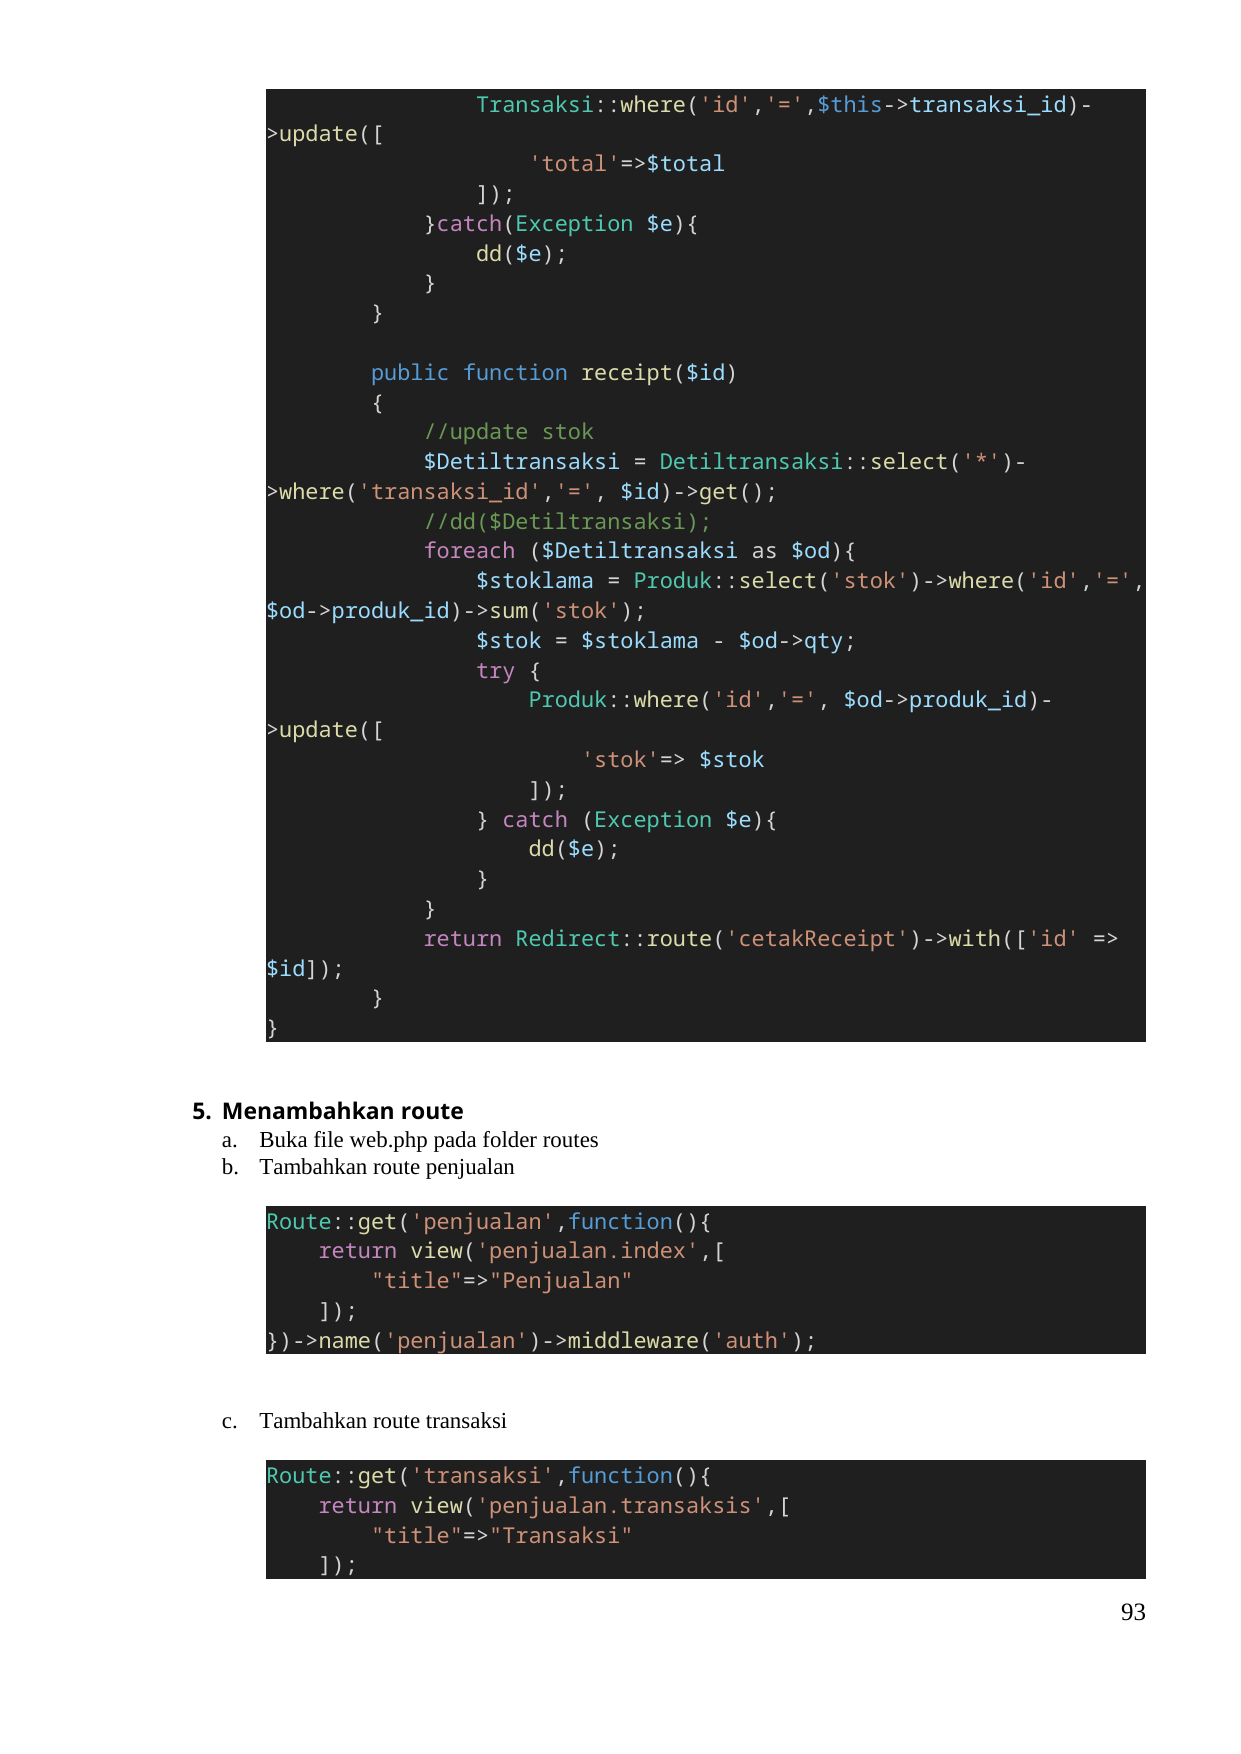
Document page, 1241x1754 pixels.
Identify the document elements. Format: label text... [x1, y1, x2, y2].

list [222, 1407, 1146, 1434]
text return view('penjualan.index',[ [266, 1235, 1146, 1265]
text ]); [266, 178, 1146, 208]
text } [266, 297, 1146, 327]
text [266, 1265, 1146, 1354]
text dd($e); [266, 833, 1146, 863]
text try { [266, 655, 1146, 684]
text } [266, 267, 1146, 297]
text } [266, 982, 1146, 1012]
text { [266, 387, 1146, 416]
text public function receipt($id) [266, 357, 1146, 387]
text //update stok [266, 416, 1146, 446]
text 'total'=>$total [266, 148, 1146, 178]
text Transaksi::where('id','=',$this->transaksi_id)->update([ [266, 89, 1146, 148]
text } [266, 893, 1146, 923]
text } catch (Exception $e){ [266, 804, 1146, 833]
text Produk::where('id','=', $od->produk_id)->update([ [266, 684, 1146, 744]
text $Detiltransaksi = Detiltransaksi::select('*')->where('transaksi_id','=', $id)->get(); [266, 446, 1146, 506]
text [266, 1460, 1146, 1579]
text $stok = $stoklama - $od->qty; [266, 625, 1146, 655]
text } [266, 863, 1146, 893]
list Tambahkan route penjualan [222, 1153, 1146, 1179]
subtitle Menambahkan route [192, 1095, 1146, 1127]
text Route::get('penjualan',function(){ [266, 1206, 1146, 1235]
text //dd($Detiltransaksi); [266, 506, 1146, 536]
text dd($e); [266, 238, 1146, 267]
text foreach ($Detiltransaksi as $od){ [266, 536, 1146, 565]
text ]); [266, 774, 1146, 804]
text } [266, 1012, 1146, 1042]
list Buka file web.php pada folder routes [222, 1127, 1146, 1153]
text return Redirect::route('cetakReceipt')->with(['id' => $id]); [266, 923, 1146, 982]
text }catch(Exception $e){ [266, 208, 1146, 238]
text $stoklama = Produk::select('stok')->where('id','=', $od->produk_id)->sum('stok'); [266, 565, 1146, 625]
text 'stok'=> $stok [266, 744, 1146, 774]
